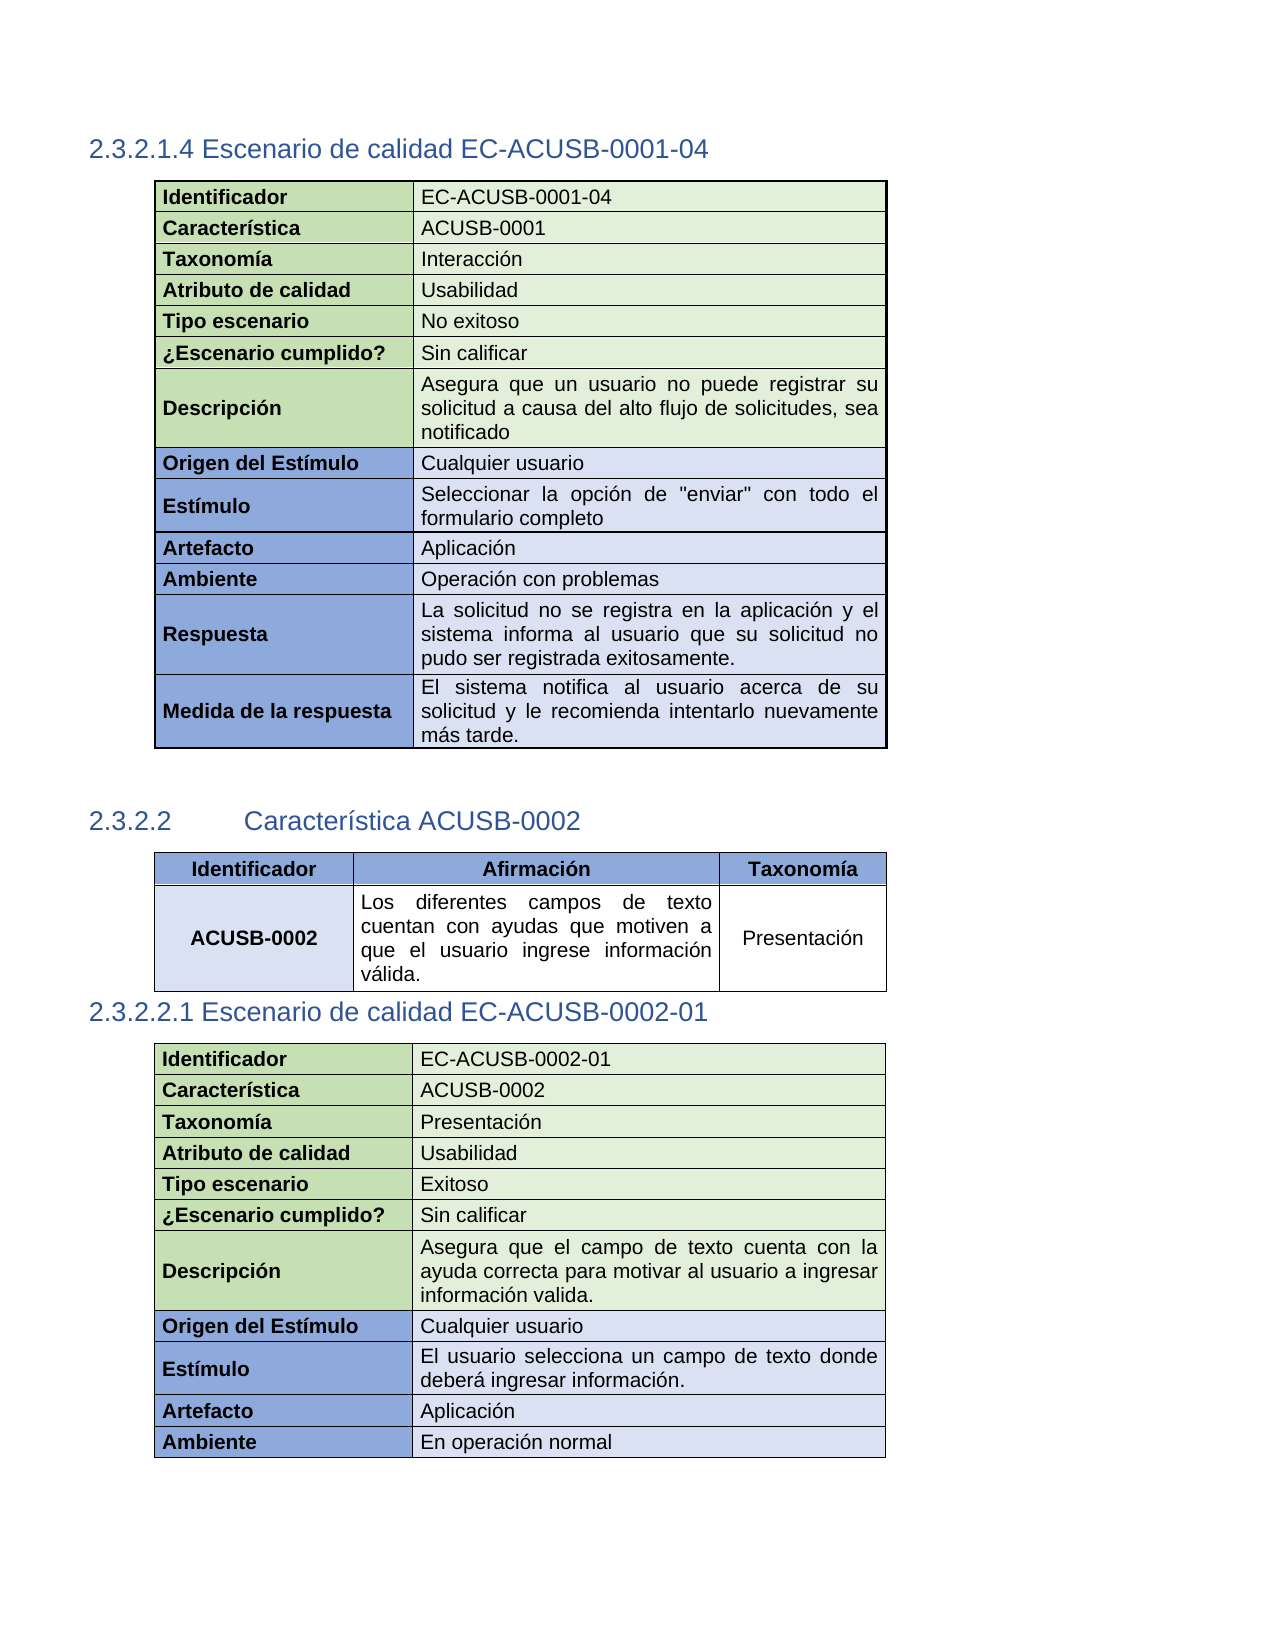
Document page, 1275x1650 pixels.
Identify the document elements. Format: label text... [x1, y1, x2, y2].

table_cell Sin calificar [414, 337, 885, 367]
table_cell No exitoso [414, 306, 885, 336]
table_cell Usabilidad [414, 275, 885, 305]
table_cell ¿Escenario cumplido? [155, 1200, 412, 1230]
table_cell Operación con problemas [414, 564, 885, 594]
table_cell Ambiente [155, 1427, 412, 1457]
table_cell Tipo escenario [155, 1169, 412, 1199]
table_cell Artefacto [156, 533, 413, 563]
table_cell Usabilidad [413, 1138, 885, 1168]
table_cell ACUSB-0001 [414, 212, 885, 242]
table_cell Estímulo [155, 1342, 412, 1394]
table_cell Artefacto [155, 1395, 412, 1426]
table_cell Estímulo [156, 479, 413, 531]
table_cell Interacción [414, 244, 885, 274]
table_cell Característica [156, 212, 413, 242]
table_header EC-ACUSB-0001-04 [414, 182, 885, 211]
table_header Afirmación [354, 853, 719, 884]
table_cell Sin calificar [413, 1200, 885, 1230]
table_header EC-ACUSB-0002-01 [413, 1044, 885, 1074]
table_cell Asegura que un usuario no puede registrar su solicitud a causa del alto flujo de solicitudes, sea notificado [414, 369, 885, 447]
table_header Identificador [155, 853, 353, 884]
table_cell Descripción [156, 369, 413, 447]
table_cell Atributo de calidad [156, 275, 413, 305]
table_cell ACUSB-0002 [413, 1075, 885, 1105]
subtitle Característica ACUSB-0002 [89, 805, 1186, 836]
table_cell Tipo escenario [156, 306, 413, 336]
table_cell Asegura que el campo de texto cuenta con la ayuda correcta para motivar al usuario a ingresar información valida. [413, 1231, 885, 1310]
table_cell ACUSB-0002 [155, 886, 353, 991]
table_header Identificador [156, 182, 413, 211]
table_cell La solicitud no se registra en la aplicación y el sistema informa al usuario que su solicitud no pudo ser registrada exitosamente. [414, 595, 885, 674]
table_cell Ambiente [156, 564, 413, 594]
table_cell Origen del Estímulo [156, 448, 413, 478]
table_cell ¿Escenario cumplido? [156, 337, 413, 367]
table_cell Aplicación [414, 533, 885, 563]
table_cell Seleccionar la opción de "enviar" con todo el formulario completo [414, 479, 885, 531]
table_cell Atributo de calidad [155, 1138, 412, 1168]
table_cell El usuario selecciona un campo de texto donde deberá ingresar información. [413, 1342, 885, 1394]
table_cell Exitoso [413, 1169, 885, 1199]
table_cell Los diferentes campos de texto cuentan con ayudas que motiven a que el usuario ingrese información válida. [354, 886, 719, 991]
table_header Identificador [155, 1044, 412, 1074]
table_cell Presentación [720, 886, 886, 991]
table_header Taxonomía [720, 853, 886, 884]
table_cell Cualquier usuario [413, 1311, 885, 1341]
table_cell En operación normal [413, 1427, 885, 1457]
subtitle 2.3.2.1.4 Escenario de calidad EC-ACUSB-0001-04 [89, 133, 1186, 164]
table_cell Descripción [155, 1231, 412, 1310]
table_cell Presentación [413, 1106, 885, 1137]
table_cell Origen del Estímulo [155, 1311, 412, 1341]
table_cell Taxonomía [156, 244, 413, 274]
table_cell Característica [155, 1075, 412, 1105]
table_cell Aplicación [413, 1395, 885, 1426]
subtitle Escenario de calidad EC-ACUSB-0002-01 [89, 996, 1186, 1027]
table_cell El sistema notifica al usuario acerca de su solicitud y le recomienda intentarlo nuevamente más tarde. [414, 675, 885, 747]
table_cell Cualquier usuario [414, 448, 885, 478]
table_cell Medida de la respuesta [156, 675, 413, 747]
table_cell Respuesta [156, 595, 413, 674]
table_cell Taxonomía [155, 1106, 412, 1137]
